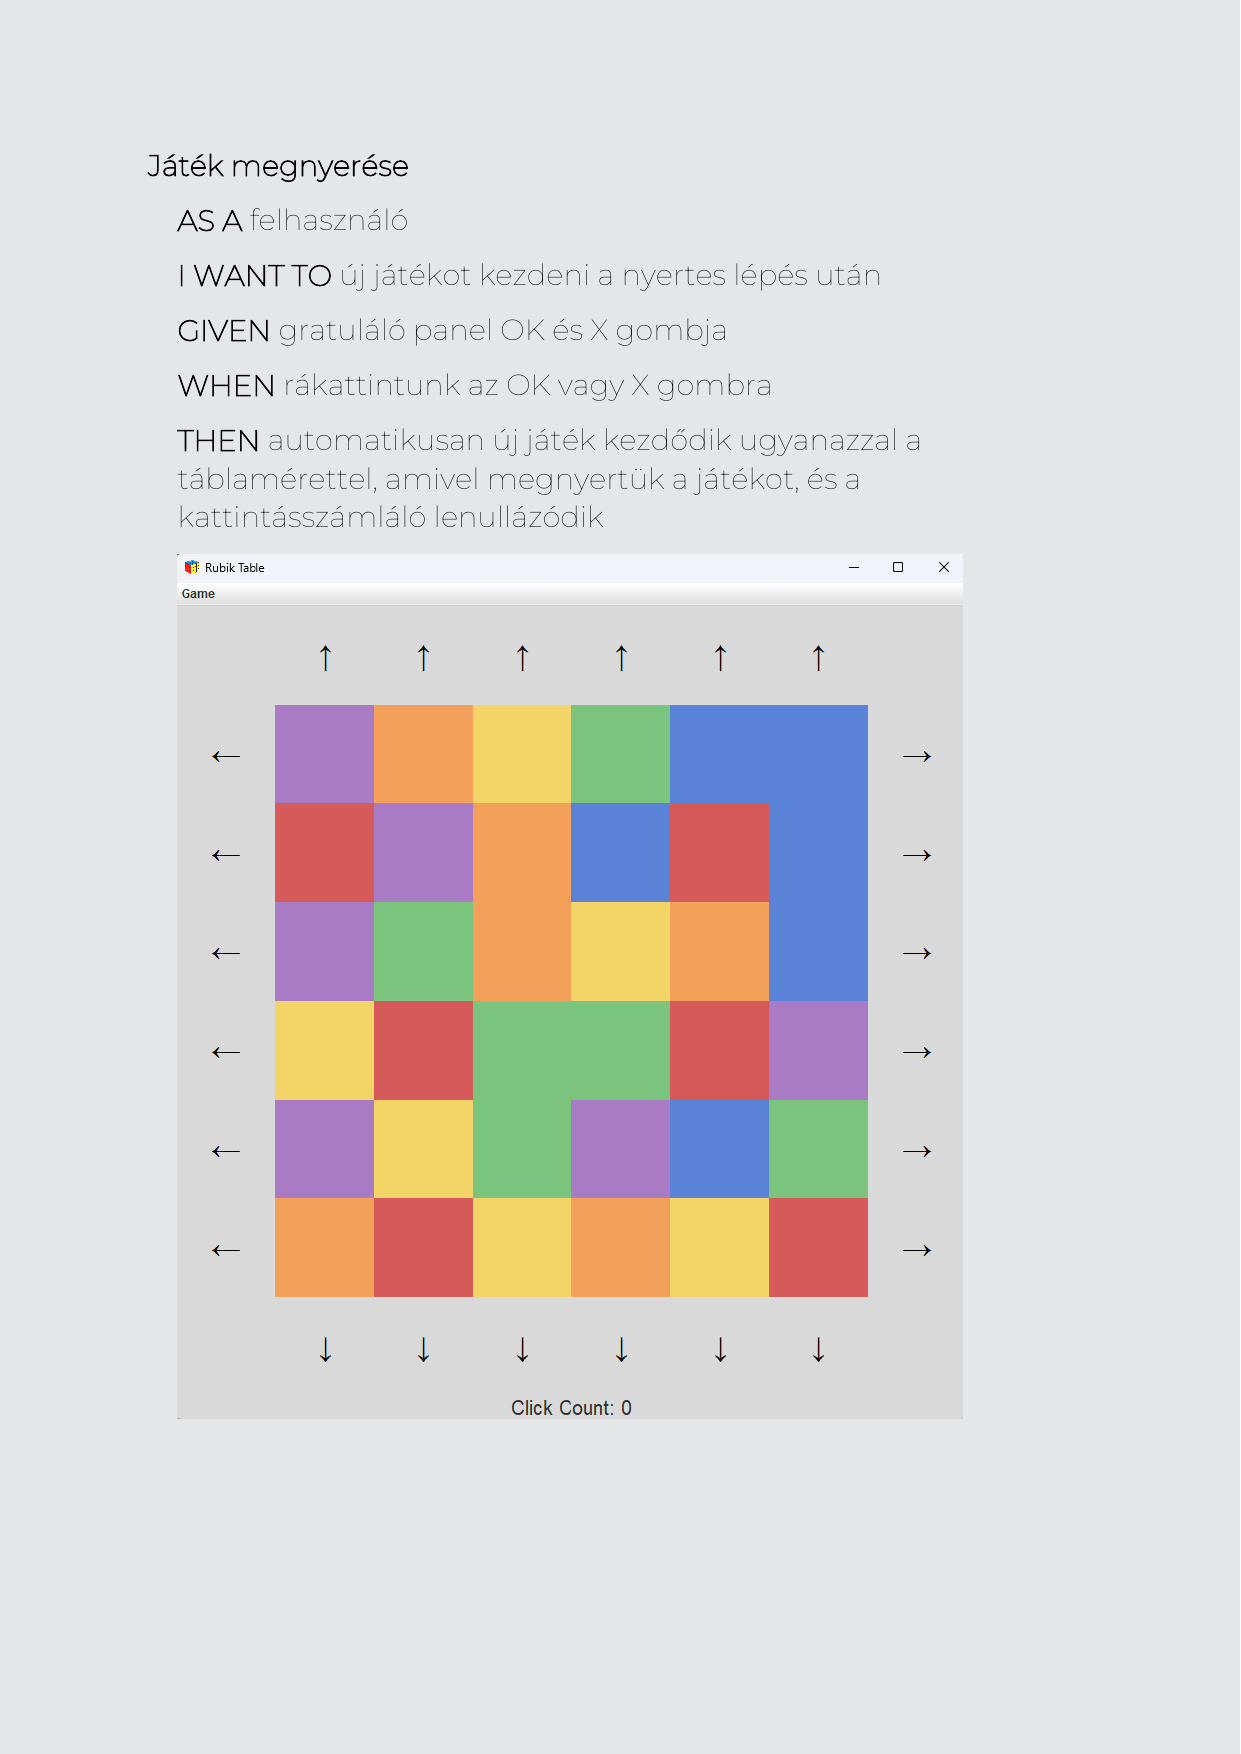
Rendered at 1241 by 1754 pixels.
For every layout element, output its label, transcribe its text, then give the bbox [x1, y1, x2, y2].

text THEN automatikusan új játék kezdődik ugyanazzal a táblamérettel, amivel megnyertük a játékot, és a kattintásszámláló lenullázódik [177, 423, 1093, 535]
text WHEN rákattintunk az OK vagy X gombra [177, 368, 1093, 403]
text GIVEN gratuláló panel OK és X gombja [177, 313, 1093, 348]
text Játék megnyerése [148, 148, 1093, 183]
text AS A felhasználó [177, 203, 1093, 238]
picture [177, 554, 964, 1419]
text I WANT TO új játékot kezdeni a nyertes lépés után [177, 258, 1093, 293]
